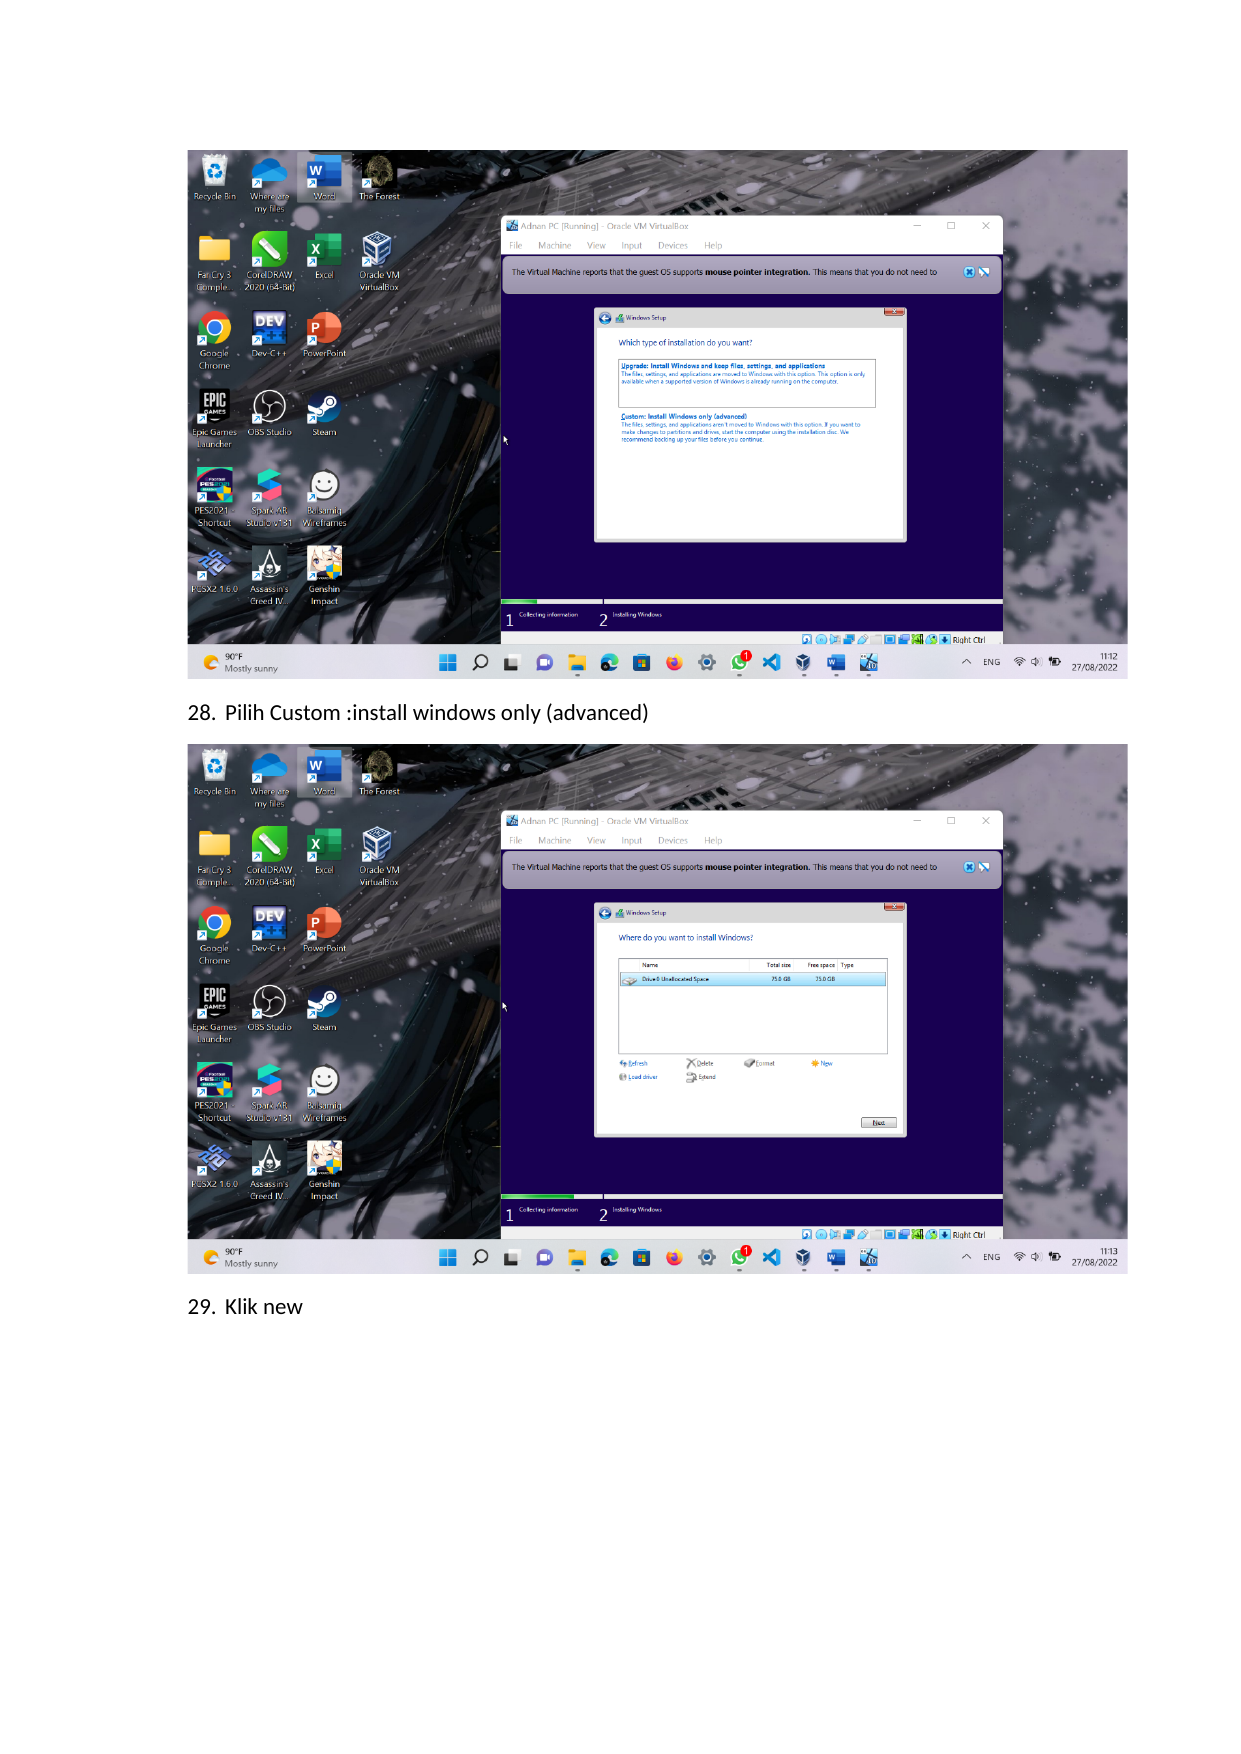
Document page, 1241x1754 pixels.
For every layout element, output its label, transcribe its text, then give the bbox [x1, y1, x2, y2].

picture [187, 744, 1128, 1274]
list Klik new [187, 1292, 1090, 1320]
picture [187, 150, 1128, 679]
list Pilih Custom :install windows only (advanced) [187, 698, 1090, 726]
